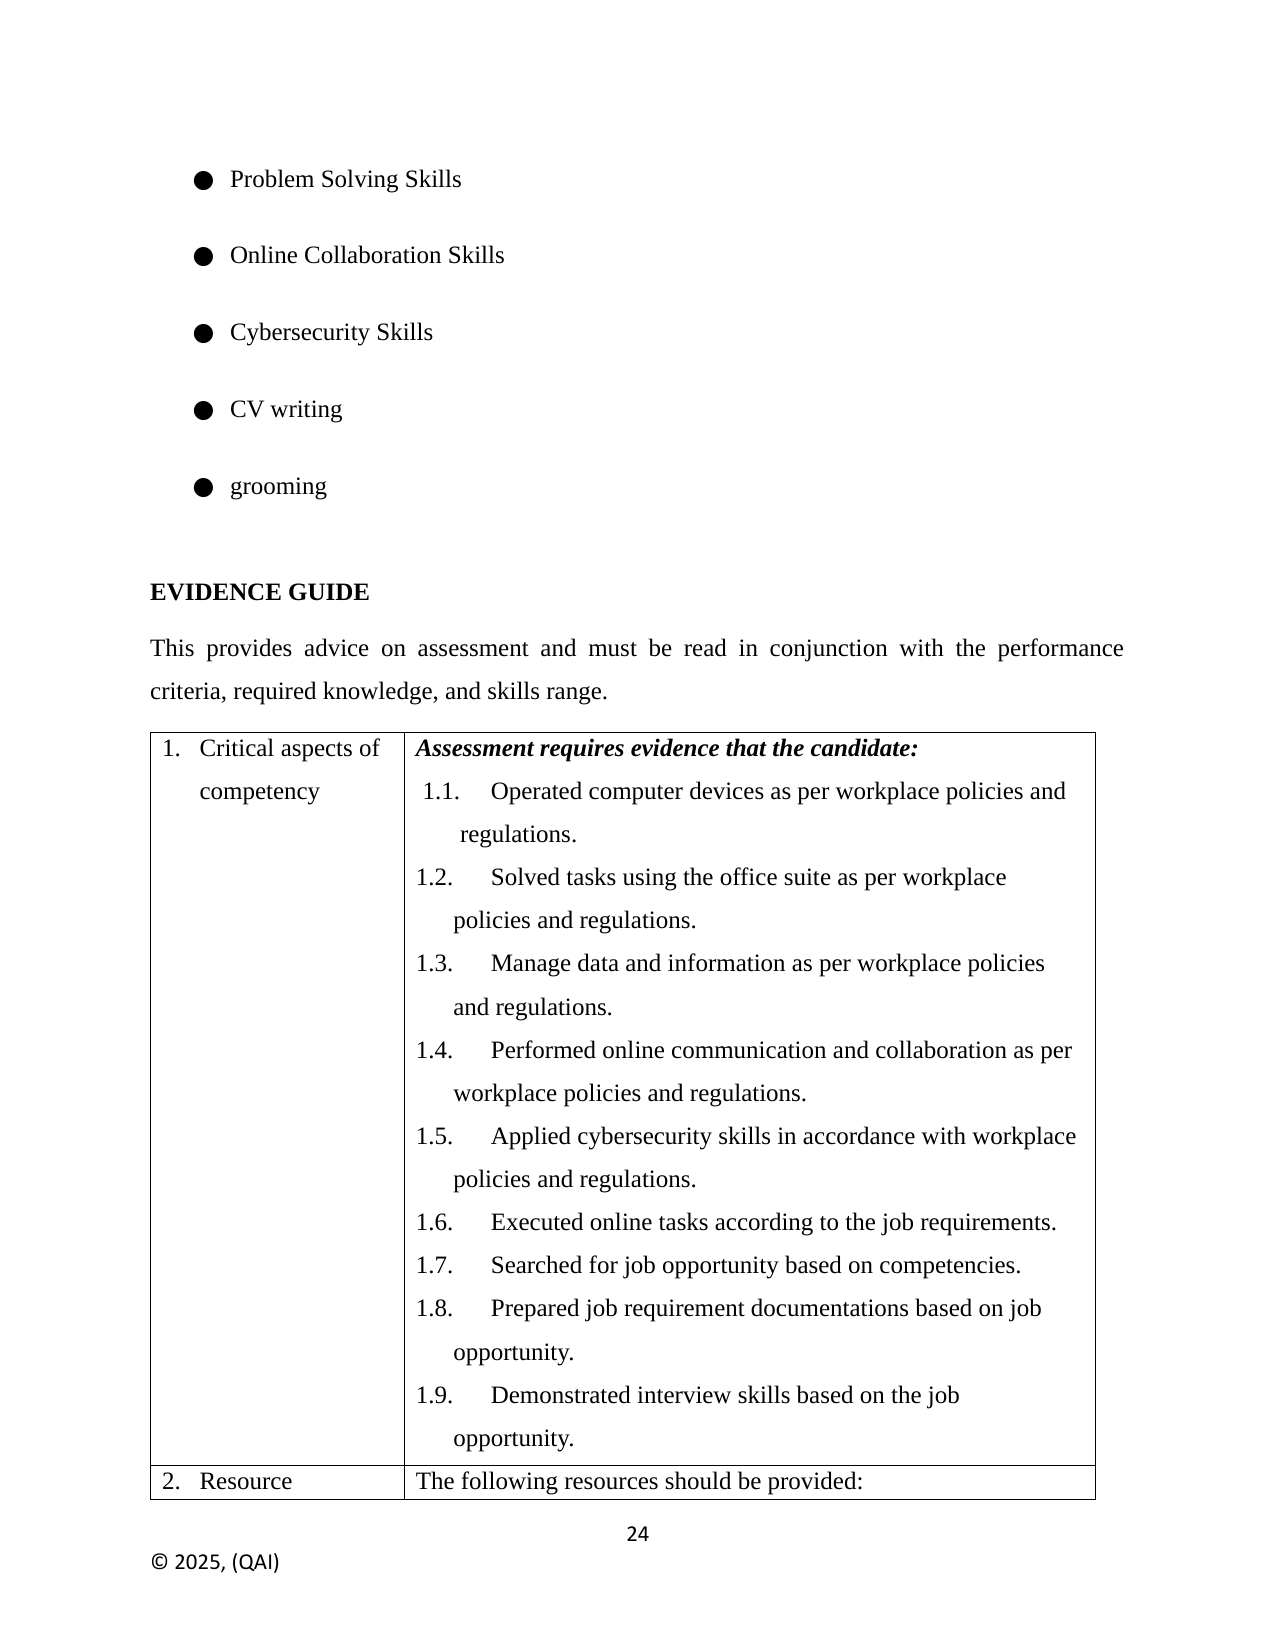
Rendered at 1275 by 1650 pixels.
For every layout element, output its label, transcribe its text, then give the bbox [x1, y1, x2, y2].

table_header Assessment requires evidence that the candidate: Operated computer devices as per workplace policies and regulations. Solved tasks using the office suite as per workplace policies and regulations. Manage data and information as per workplace policies and regulations. Performed online communication and collaboration as per workplace policies and regulations. Applied cybersecurity skills in accordance with workplace policies and regulations. Executed online tasks according to the job requirements. Searched for job opportunity based on competencies. Prepared job requirement documentations based on job opportunity. Demonstrated interview skills based on the job opportunity. [405, 733, 1095, 1465]
table_header Critical aspects of competency [151, 733, 404, 1465]
list Cybersecurity Skills [192, 304, 1125, 355]
text This provides advice on assessment and must be read in conjunction with the performance criteria, required knowledge, and skills range. [150, 633, 1125, 705]
list grooming [192, 457, 1125, 509]
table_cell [151, 1466, 404, 1499]
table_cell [405, 1466, 1095, 1499]
list CV writing [192, 381, 1125, 432]
list Problem Solving Skills [192, 150, 1125, 201]
list Online Collaboration Skills [192, 227, 1125, 278]
text EVIDENCE GUIDE [150, 577, 1125, 606]
